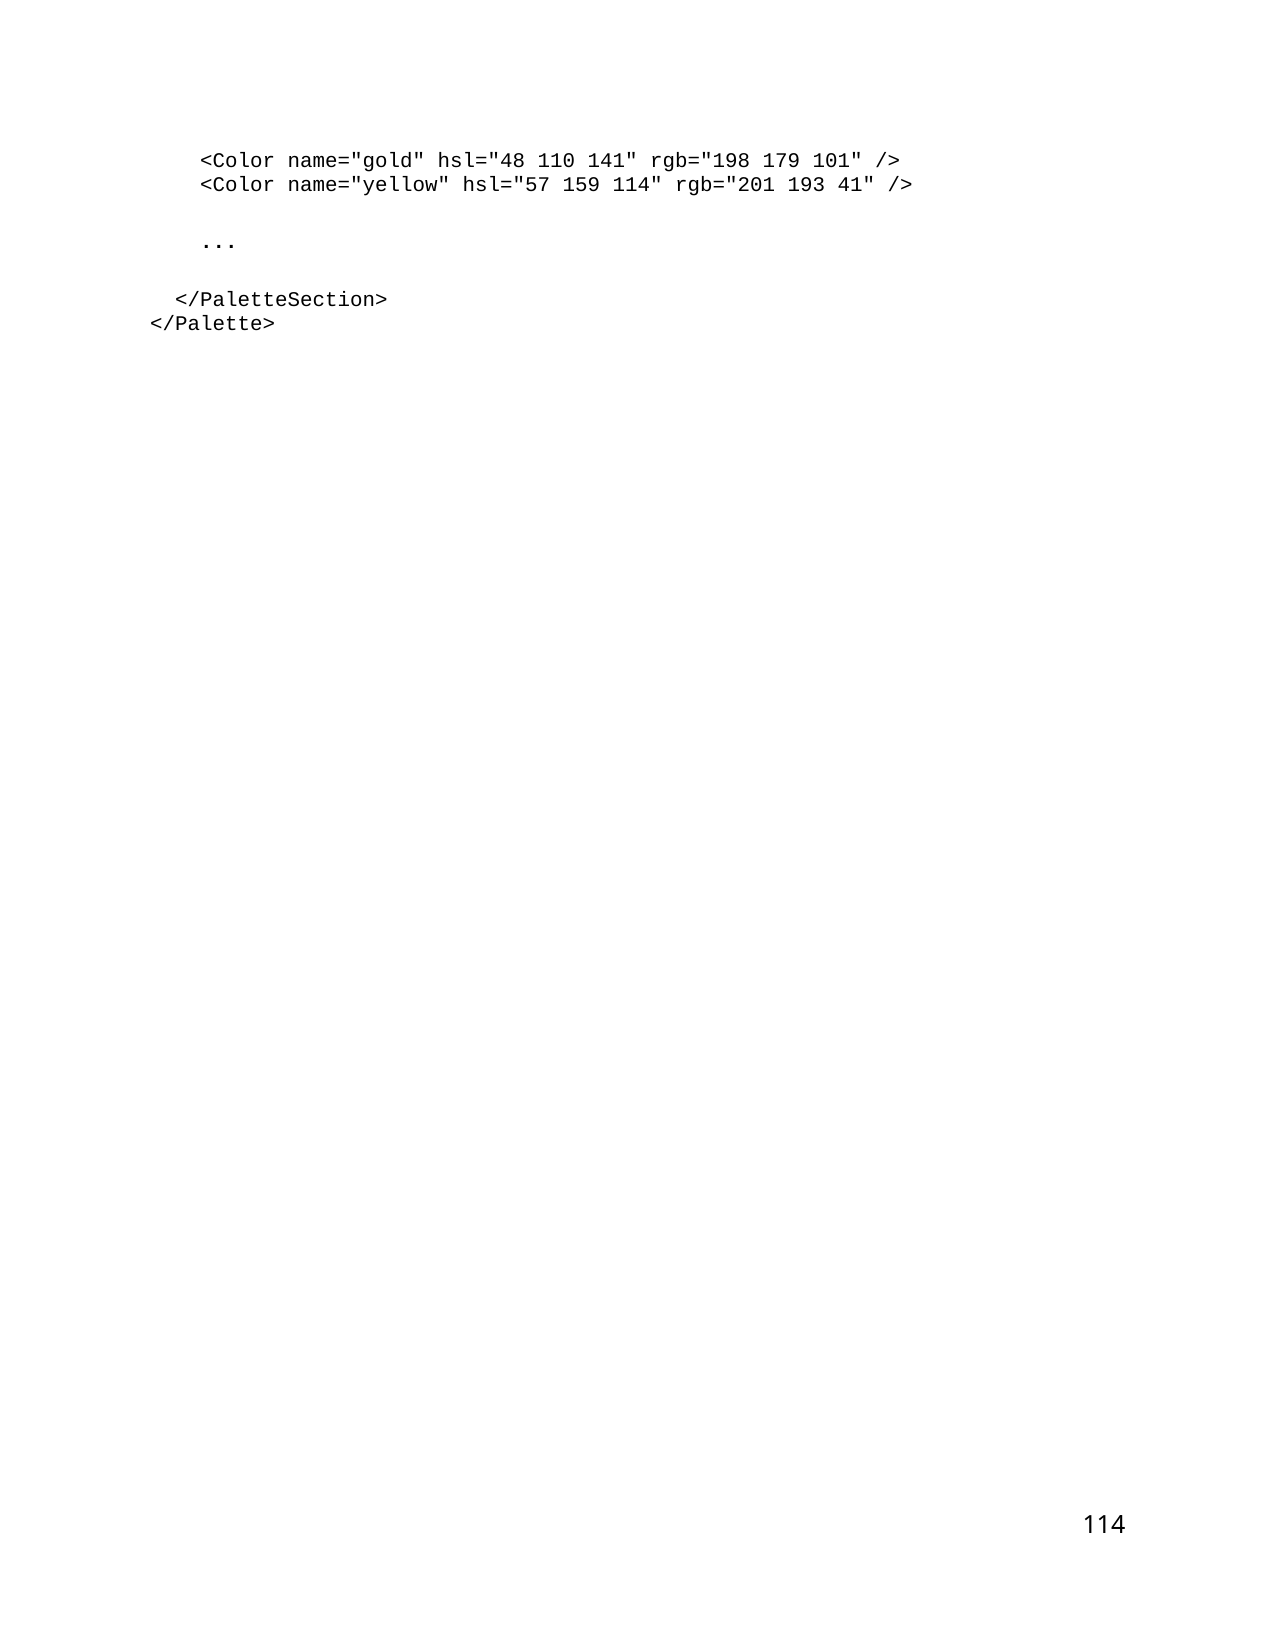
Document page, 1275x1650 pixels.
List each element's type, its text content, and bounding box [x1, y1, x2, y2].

text <Color name="yellow" hsl="57 159 114" rgb="201 193 41" /> [150, 174, 1125, 197]
text </PaletteSection> [150, 289, 1125, 313]
text <Color name="gold" hsl="48 110 141" rgb="198 179 101" /> [150, 150, 1125, 174]
text </Palette> [150, 313, 1125, 336]
text ... [150, 231, 1125, 255]
